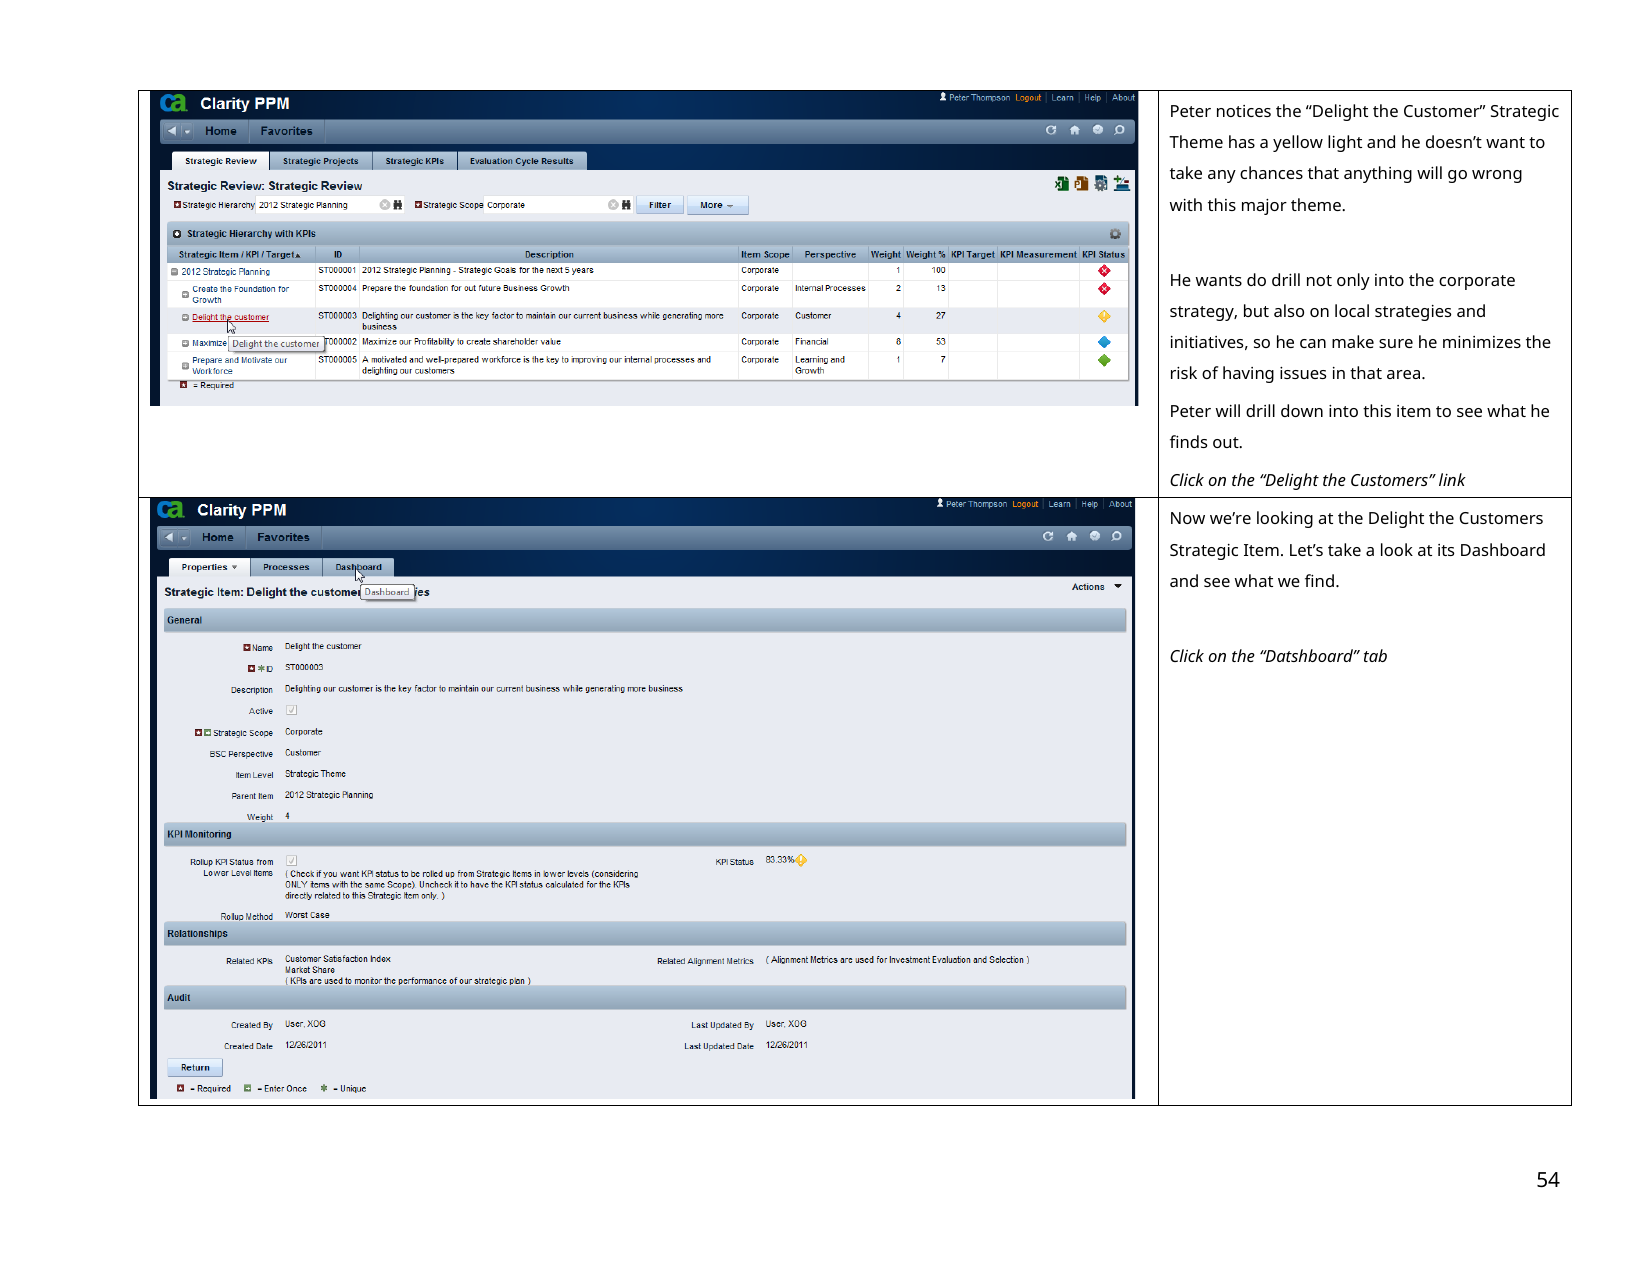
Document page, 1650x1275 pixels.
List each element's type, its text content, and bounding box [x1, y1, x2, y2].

table_cell Now we’re looking at the Delight the Customers Strategic Item. Let’s take a look at its Dashboard and see what we find. Click on the “Datshboard” tab [1159, 498, 1571, 1105]
table_cell [139, 498, 1158, 1105]
table_cell [139, 91, 1158, 497]
picture [150, 498, 1136, 1099]
table_cell Peter notices the “Delight the Customer” Strategic Theme has a yellow light and he doesn’t want to take any chances that anything will go wrong with this major theme. He wants do drill not only into the corporate strategy, but also on local strategies and initiatives, so he can make sure he minimizes the risk of having issues in that area. Peter will drill down into this item to see what he finds out. Click on the “Delight the Customers” link [1159, 91, 1571, 497]
picture [150, 91, 1139, 406]
